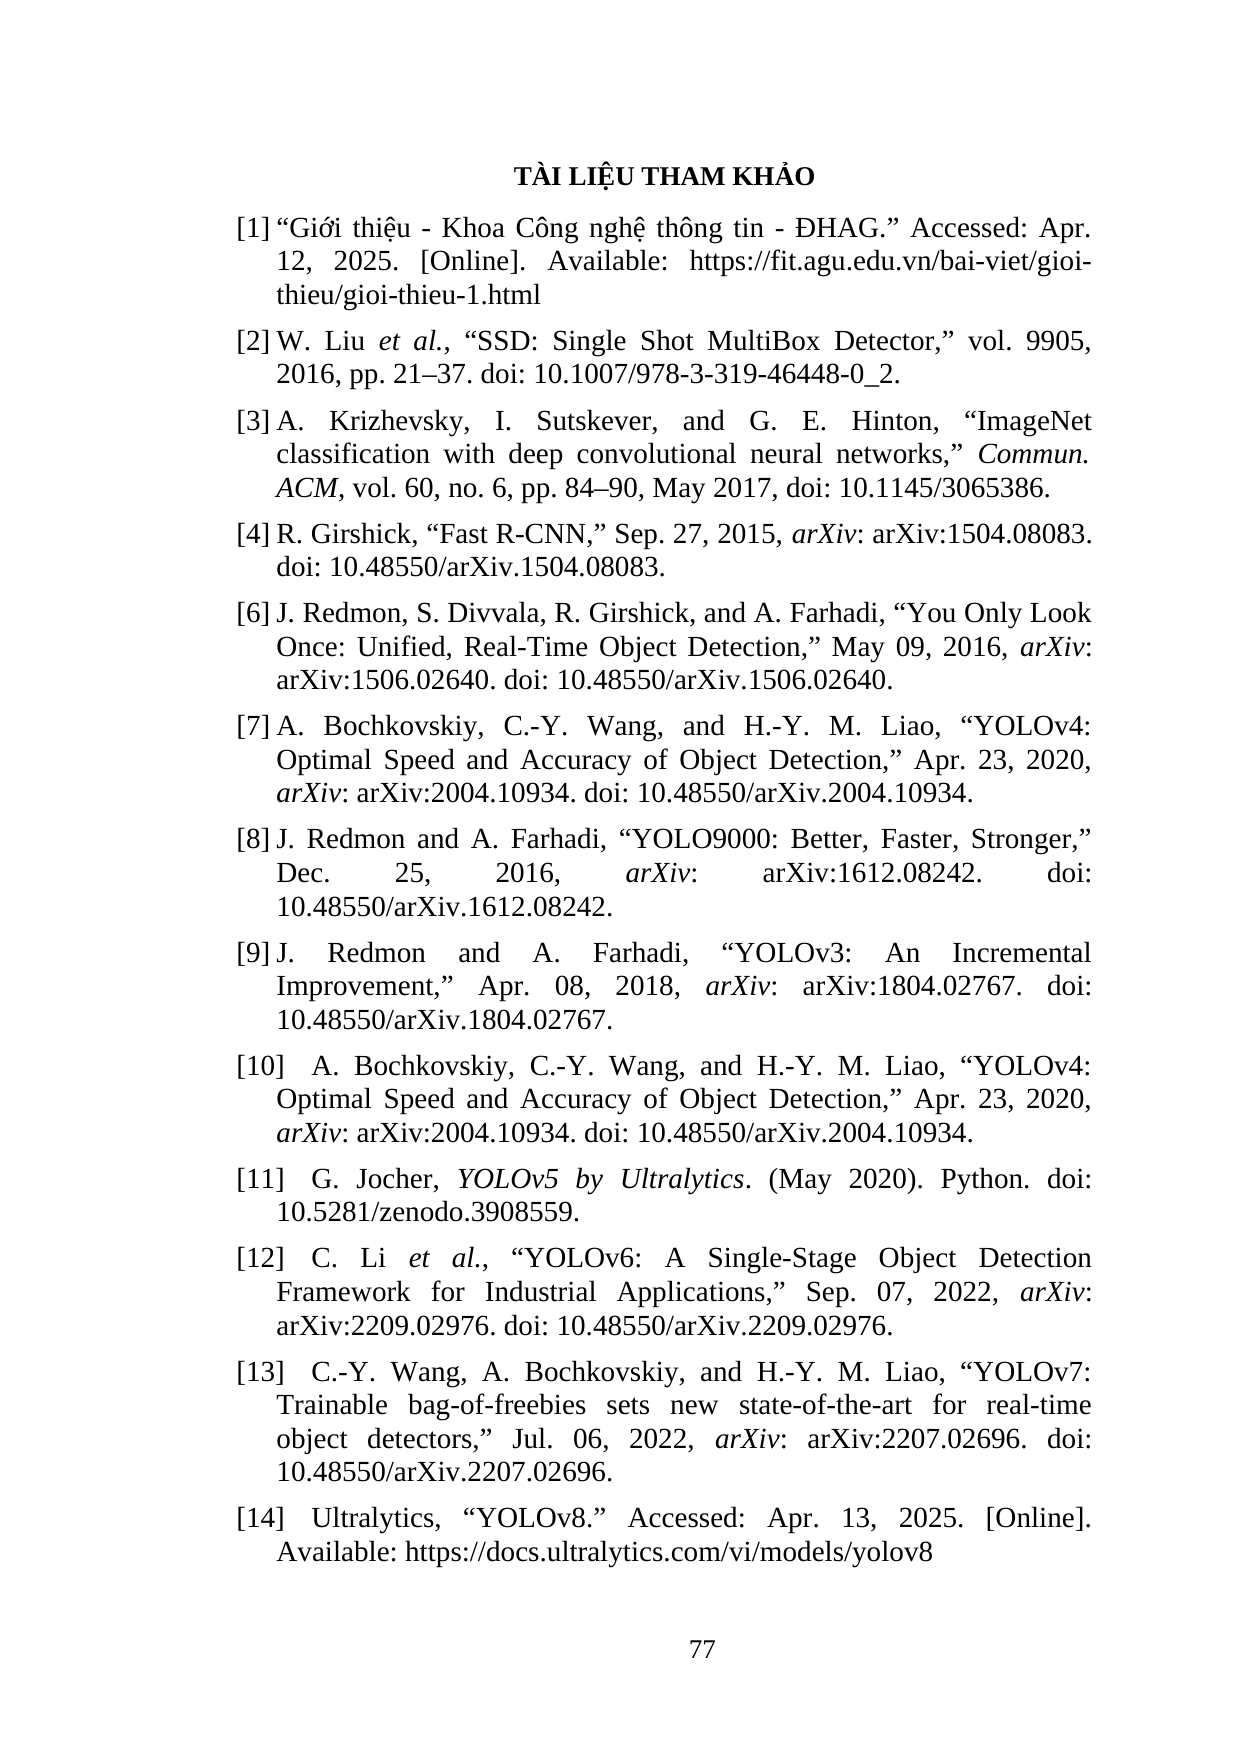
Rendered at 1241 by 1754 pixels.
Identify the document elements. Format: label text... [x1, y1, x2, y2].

text [7] A. Bochkovskiy, C.-Y. Wang, and H.-Y. M. Liao, “YOLOv4: Optimal Speed and Accuracy of Object Detection,” Apr. 23, 2020, arXiv: arXiv:2004.10934. doi: 10.48550/arXiv.2004.10934. [236, 708, 1093, 809]
text [4] R. Girshick, “Fast R-CNN,” Sep. 27, 2015, arXiv: arXiv:1504.08083. doi: 10.48550/arXiv.1504.08083. [236, 516, 1093, 583]
text [11] G. Jocher, YOLOv5 by Ultralytics. (May 2020). Python. doi: 10.5281/zenodo.3908559. [236, 1161, 1093, 1228]
text [6] J. Redmon, S. Divvala, R. Girshick, and A. Farhadi, “You Only Look Once: Unified, Real-Time Object Detection,” May 09, 2016, arXiv: arXiv:1506.02640. doi: 10.48550/arXiv.1506.02640. [236, 595, 1093, 696]
text [2] W. Liu et al., “SSD: Single Shot MultiBox Detector,” vol. 9905, 2016, pp. 21–37. doi: 10.1007/978-3-319-46448-0_2. [236, 323, 1093, 390]
text [9] J. Redmon and A. Farhadi, “YOLOv3: An Incremental Improvement,” Apr. 08, 2018, arXiv: arXiv:1804.02767. doi: 10.48550/arXiv.1804.02767. [236, 935, 1093, 1035]
text [8] J. Redmon and A. Farhadi, “YOLO9000: Better, Faster, Stronger,” Dec. 25, 2016, arXiv: arXiv:1612.08242. doi: 10.48550/arXiv.1612.08242. [236, 822, 1093, 922]
text [1] “Giới thiệu - Khoa Công nghệ thông tin - ĐHAG.” Accessed: Apr. 12, 2025. [Online]. Available: https://fit.agu.edu.vn/bai-viet/gioi-thieu/gioi-thieu-1.html [236, 210, 1093, 311]
text [10] A. Bochkovskiy, C.-Y. Wang, and H.-Y. M. Liao, “YOLOv4: Optimal Speed and Accuracy of Object Detection,” Apr. 23, 2020, arXiv: arXiv:2004.10934. doi: 10.48550/arXiv.2004.10934. [236, 1048, 1093, 1148]
text TÀI LIỆU THAM KHẢO [236, 160, 1093, 191]
text [14] Ultralytics, “YOLOv8.” Accessed: Apr. 13, 2025. [Online]. Available: https://docs.ultralytics.com/vi/models/yolov8 [236, 1500, 1093, 1567]
text [12] C. Li et al., “YOLOv6: A Single-Stage Object Detection Framework for Industrial Applications,” Sep. 07, 2022, arXiv: arXiv:2209.02976. doi: 10.48550/arXiv.2209.02976. [236, 1241, 1093, 1341]
text [13] C.-Y. Wang, A. Bochkovskiy, and H.-Y. M. Liao, “YOLOv7: Trainable bag-of-freebies sets new state-of-the-art for real-time object detectors,” Jul. 06, 2022, arXiv: arXiv:2207.02696. doi: 10.48550/arXiv.2207.02696. [236, 1354, 1093, 1488]
text [3] A. Krizhevsky, I. Sutskever, and G. E. Hinton, “ImageNet classification with deep convolutional neural networks,” Commun. ACM, vol. 60, no. 6, pp. 84–90, May 2017, doi: 10.1145/3065386. [236, 403, 1093, 503]
